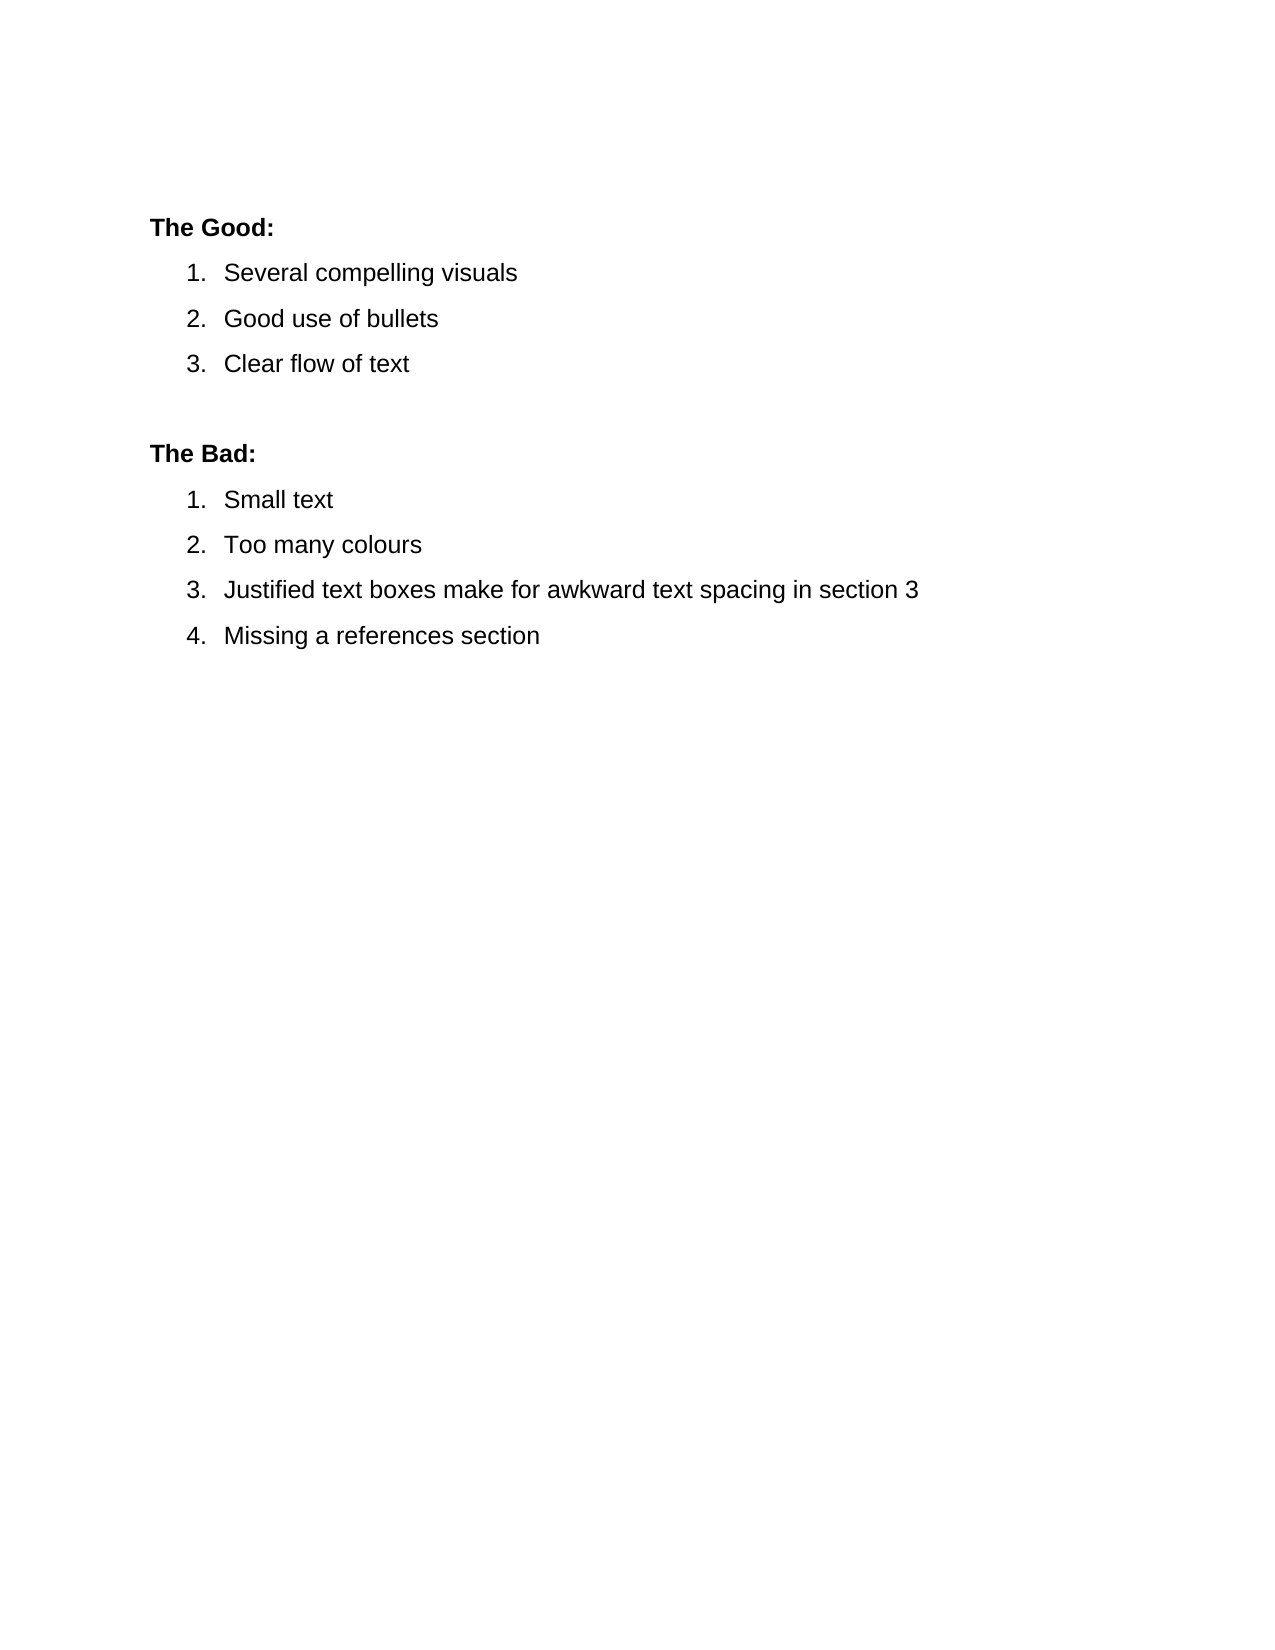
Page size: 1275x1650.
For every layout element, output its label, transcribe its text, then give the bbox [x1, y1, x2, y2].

text The Bad: [149, 439, 1119, 468]
list Several compelling visuals [186, 258, 1103, 287]
list Justified text boxes make for awkward text spacing in section 3 [186, 575, 1103, 604]
text The Good: [149, 213, 1119, 242]
list Clear flow of text [186, 349, 1103, 378]
list Too many colours [186, 530, 1103, 559]
list Missing a references section [186, 621, 1103, 649]
list Good use of bullets [186, 303, 1103, 332]
list Small text [186, 485, 1103, 513]
